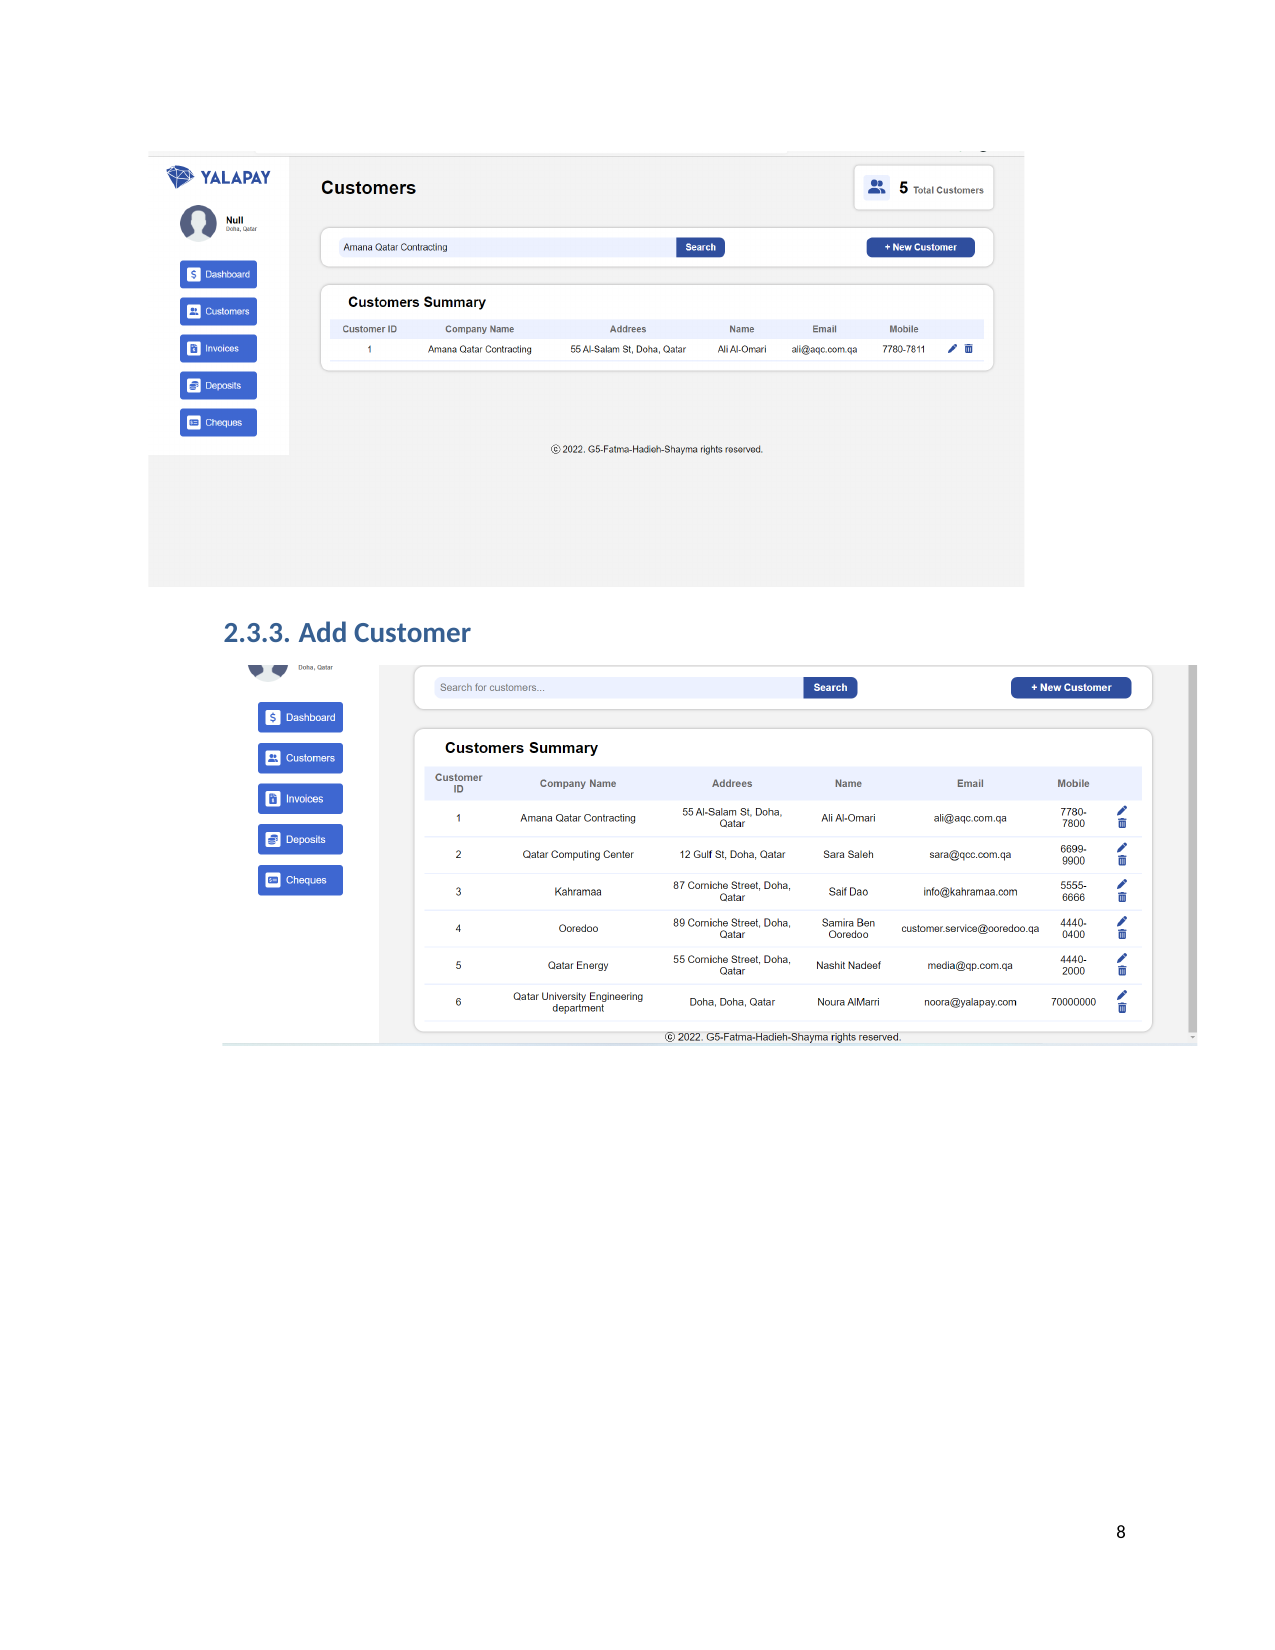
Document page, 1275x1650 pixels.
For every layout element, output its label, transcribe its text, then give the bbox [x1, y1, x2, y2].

subtitle Add Customer [223, 614, 1154, 650]
picture [222, 665, 1198, 1046]
picture [148, 151, 1025, 587]
